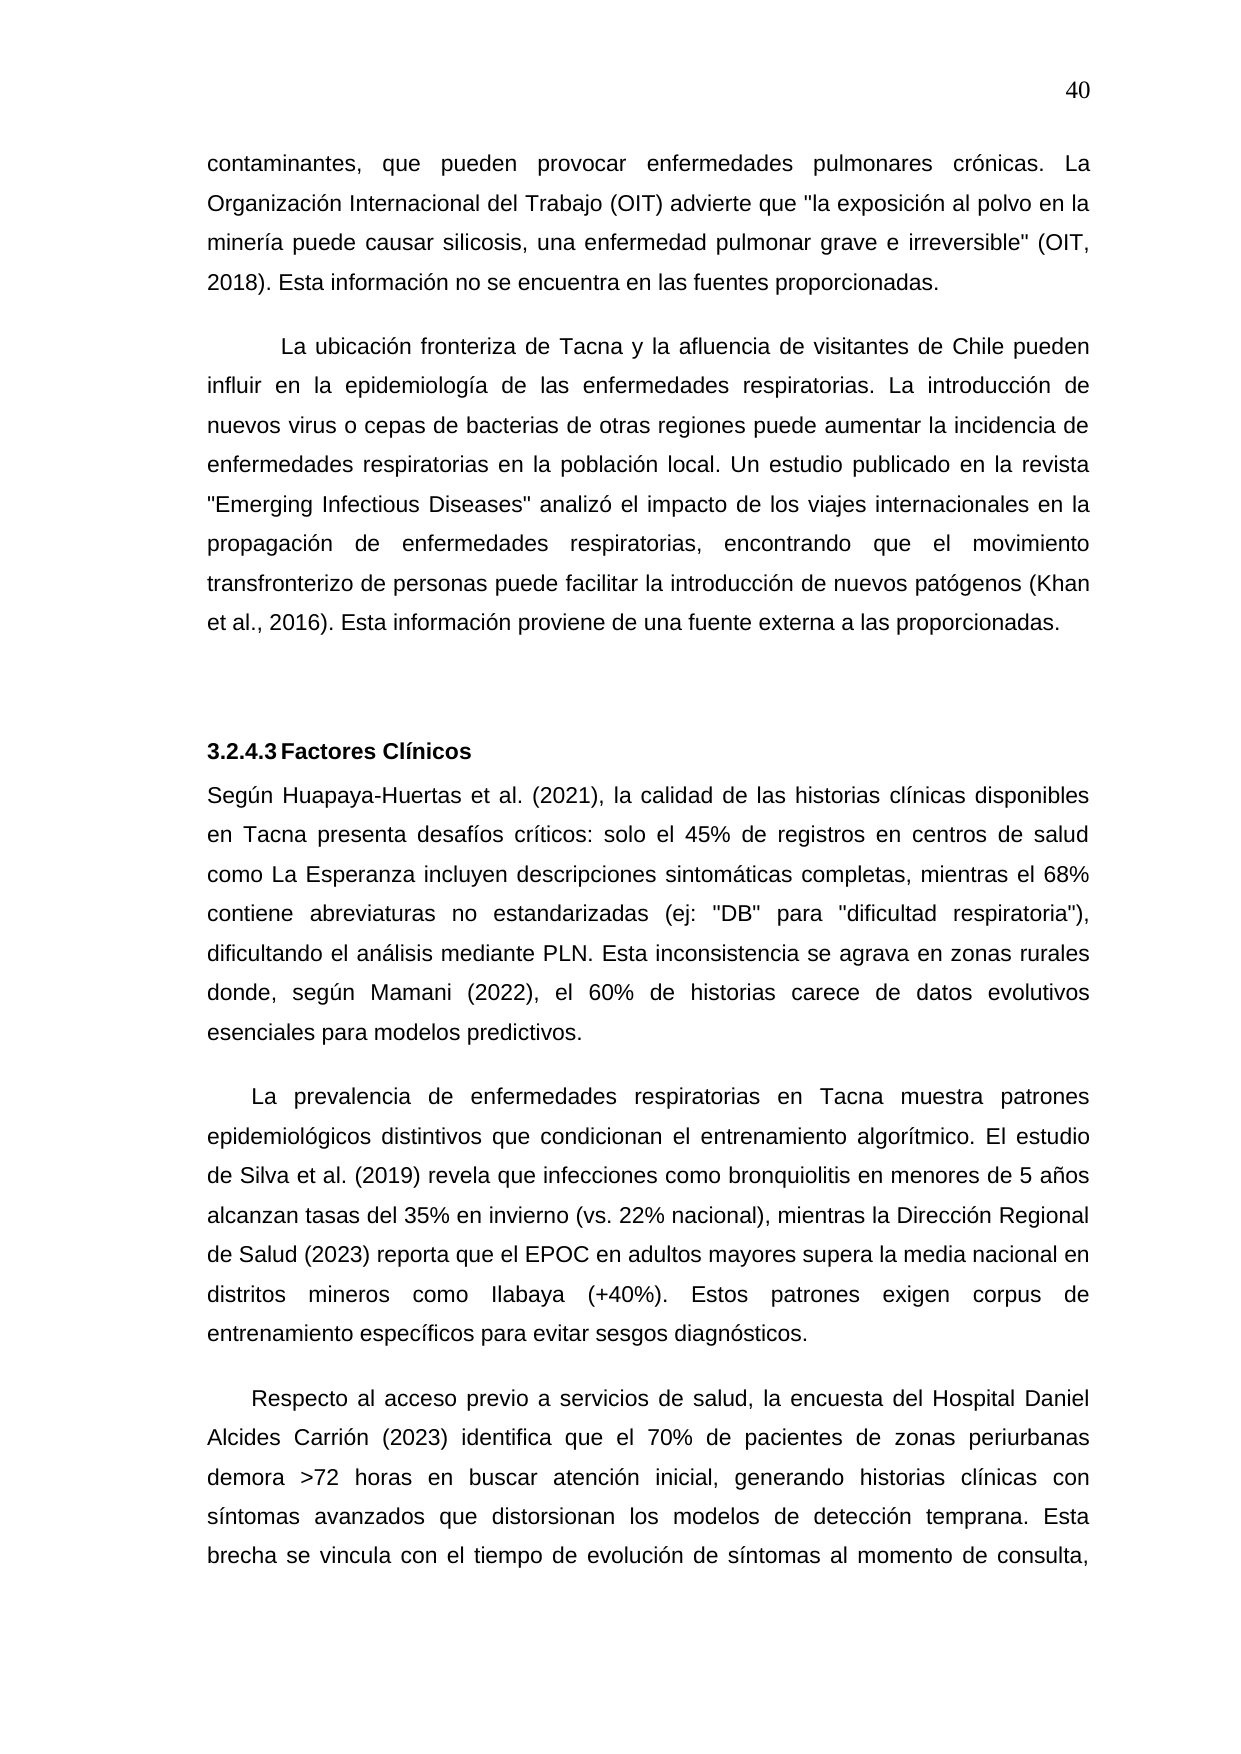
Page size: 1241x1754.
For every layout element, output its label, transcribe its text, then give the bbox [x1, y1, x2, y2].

text La prevalencia de enfermedades respiratorias en Tacna muestra patrones epidemiológicos distintivos que condicionan el entrenamiento algorítmico. El estudio de Silva et al. (2019) revela que infecciones como bronquiolitis en menores de 5 años alcanzan tasas del 35% en invierno (vs. 22% nacional), mientras la Dirección Regional de Salud (2023) reporta que el EPOC en adultos mayores supera la media nacional en distritos mineros como Ilabaya (+40%). Estos patrones exigen corpus de entrenamiento específicos para evitar sesgos diagnósticos. [207, 1083, 1090, 1346]
text La ubicación fronteriza de Tacna y la afluencia de visitantes de Chile pueden influir en la epidemiología de las enfermedades respiratorias. La introducción de nuevos virus o cepas de bacterias de otras regiones puede aumentar la incidencia de enfermedades respiratorias en la población local. Un estudio publicado en la revista "Emerging Infectious Diseases" analizó el impacto de los viajes internacionales en la propagación de enfermedades respiratorias, encontrando que el movimiento transfronterizo de personas puede facilitar la introducción de nuevos patógenos (Khan et al., 2016). Esta información proviene de una fuente externa a las proporcionadas. [207, 333, 1090, 636]
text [207, 150, 1090, 295]
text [207, 1384, 1090, 1569]
subtitle Factores Clínicos [207, 738, 1090, 764]
text Según Huapaya-Huertas et al. (2021), la calidad de las historias clínicas disponibles en Tacna presenta desafíos críticos: solo el 45% de registros en centros de salud como La Esperanza incluyen descripciones sintomáticas completas, mientras el 68% contiene abreviaturas no estandarizadas (ej: "DB" para "dificultad respiratoria"), dificultando el análisis mediante PLN. Esta inconsistencia se agrava en zonas rurales donde, según Mamani (2022), el 60% de historias carece de datos evolutivos esenciales para modelos predictivos. [207, 782, 1090, 1045]
